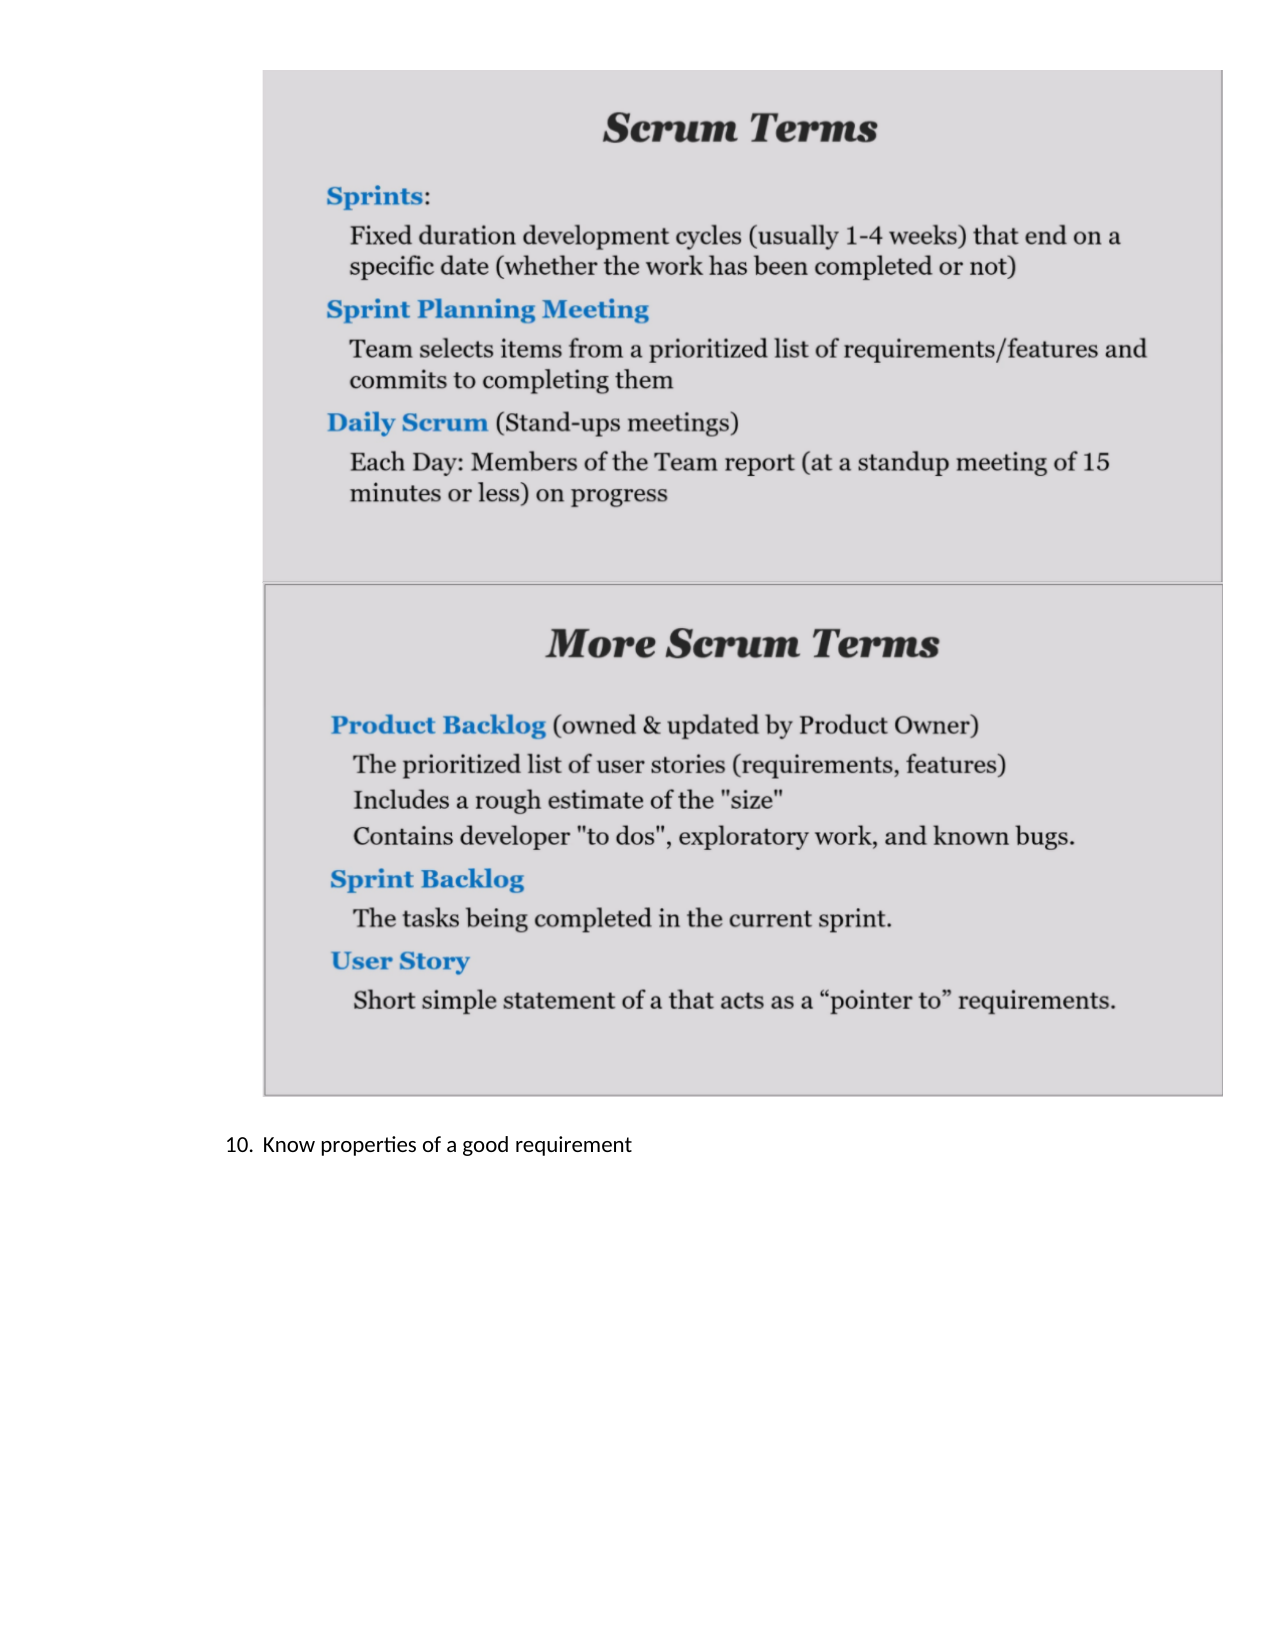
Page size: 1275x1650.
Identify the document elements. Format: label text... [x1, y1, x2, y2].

picture [262, 70, 1223, 1097]
list Know properties of a good requirement [225, 1130, 1098, 1158]
